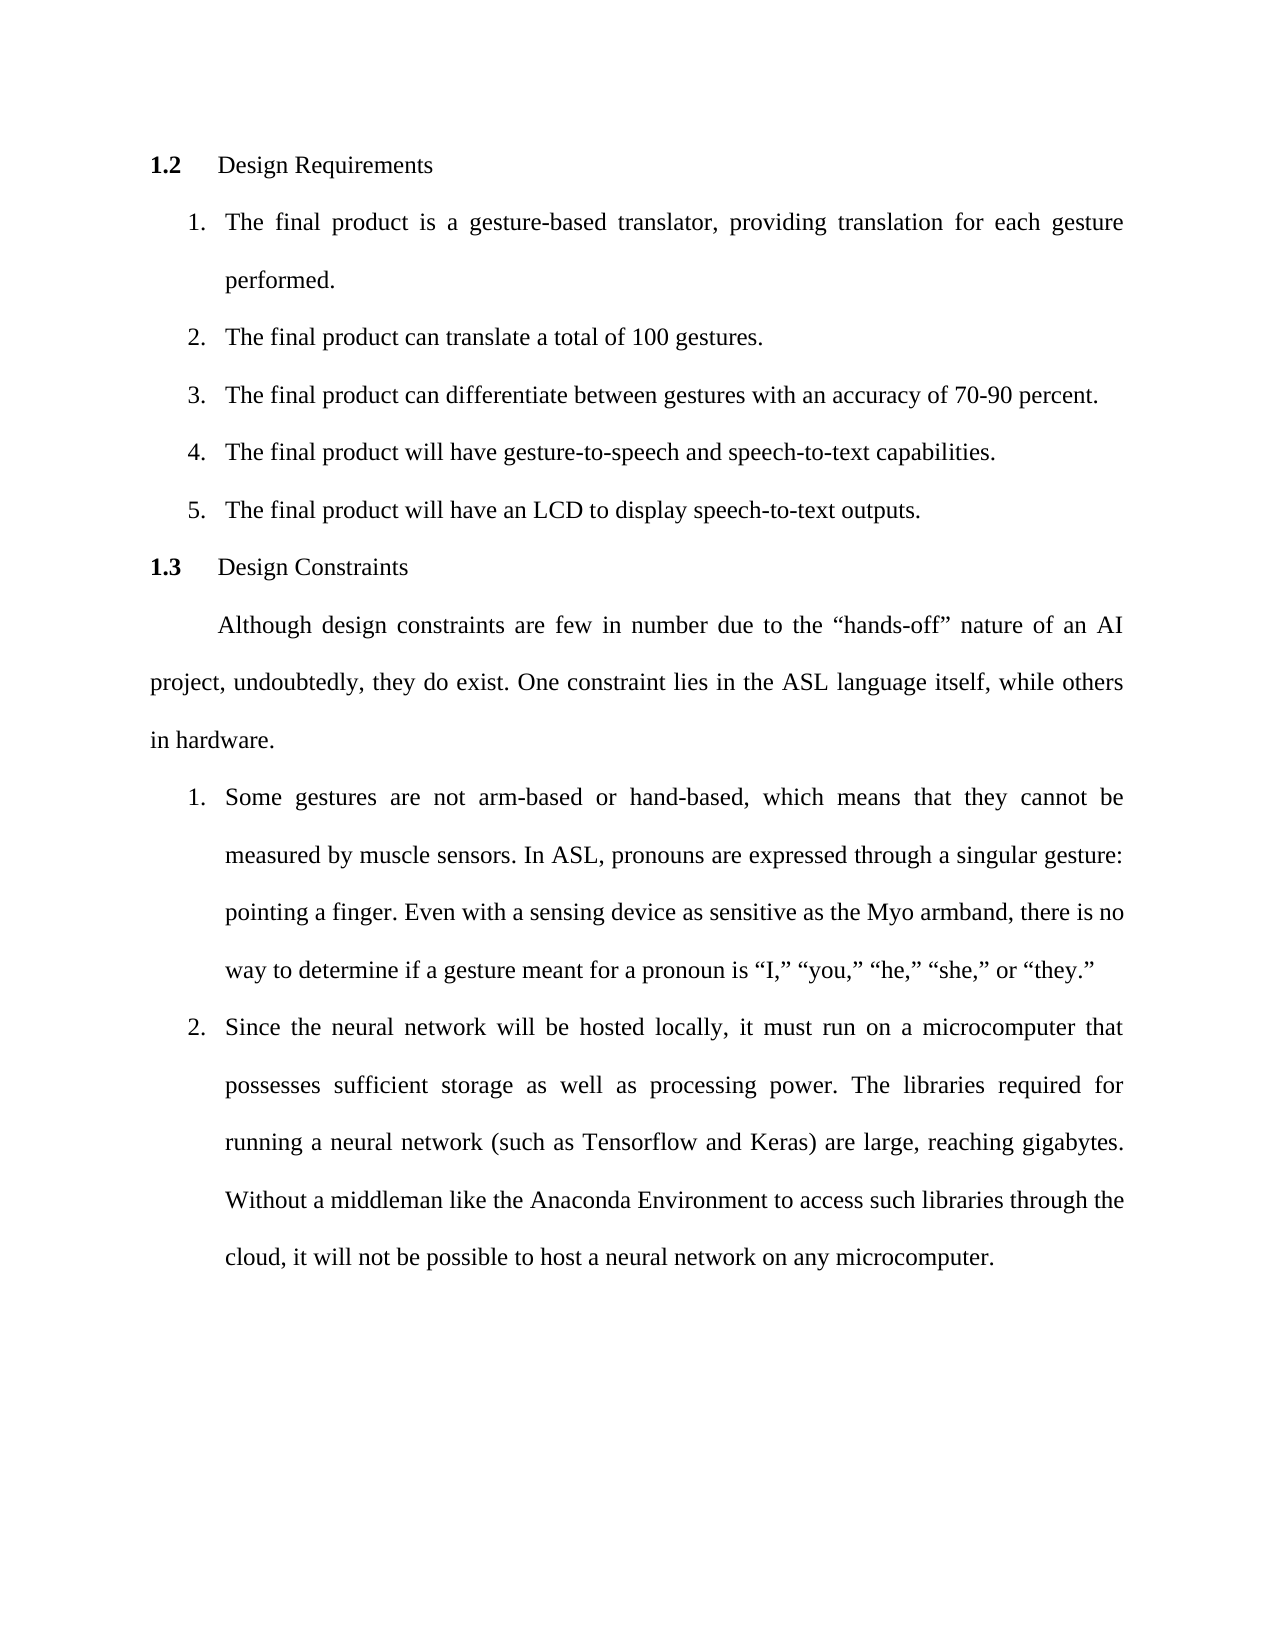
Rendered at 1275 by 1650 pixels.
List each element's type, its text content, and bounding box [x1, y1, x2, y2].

subtitle Design Constraints [150, 552, 1125, 581]
list The final product will have gesture-to-speech and speech-to-text capabilities. [187, 437, 1125, 466]
text Although design constraints are few in number due to the “hands-off” nature of an AI project, undoubtedly, they do exist. One constraint lies in the ASL language itself, while others in hardware. [150, 610, 1125, 754]
list The final product can translate a total of 100 gestures. [187, 322, 1125, 351]
list The final product can differentiate between gestures with an accuracy of 70-90 percent. [187, 380, 1125, 409]
list Some gestures are not arm-based or hand-based, which means that they cannot be measured by muscle sensors. In ASL, pronouns are expressed through a singular gesture: pointing a finger. Even with a sensing device as sensitive as the Myo armband, there is no way to determine if a gesture meant for a pronoun is “I,” “you,” “he,” “she,” or “they.” [187, 782, 1125, 984]
list Since the neural network will be hosted locally, it must run on a microcomputer that possesses sufficient storage as well as processing power. The libraries required for running a neural network (such as Tensorflow and Keras) are large, reaching gigabytes. Without a middleman like the Anaconda Environment to access such libraries through the cloud, it will not be possible to host a neural network on any microcomputer. [187, 1012, 1125, 1271]
list The final product will have an LCD to display speech-to-text outputs. [187, 495, 1125, 524]
subtitle Design Requirements [150, 150, 1125, 179]
list The final product is a gesture-based translator, providing translation for each gesture performed. [187, 207, 1125, 294]
